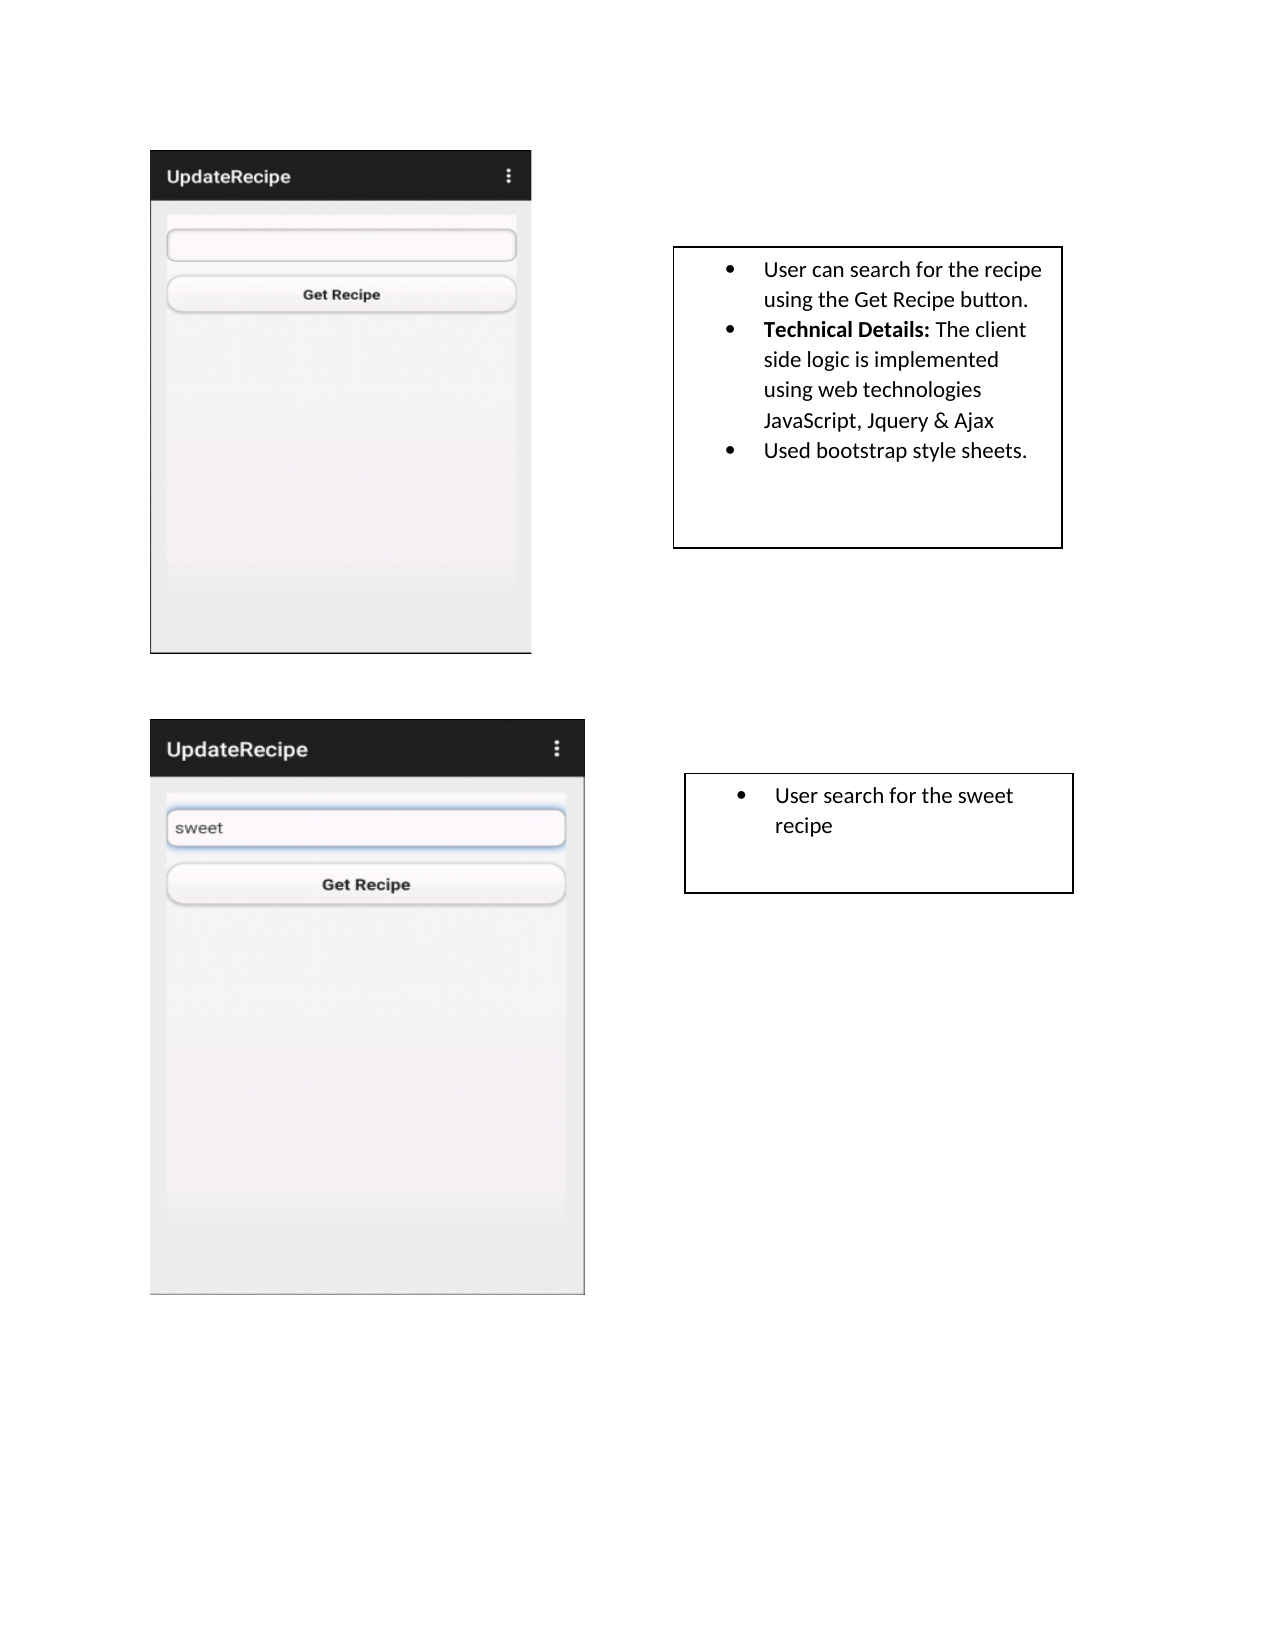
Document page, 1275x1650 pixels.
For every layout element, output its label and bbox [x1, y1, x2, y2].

picture [150, 150, 532, 654]
picture [150, 719, 585, 1295]
